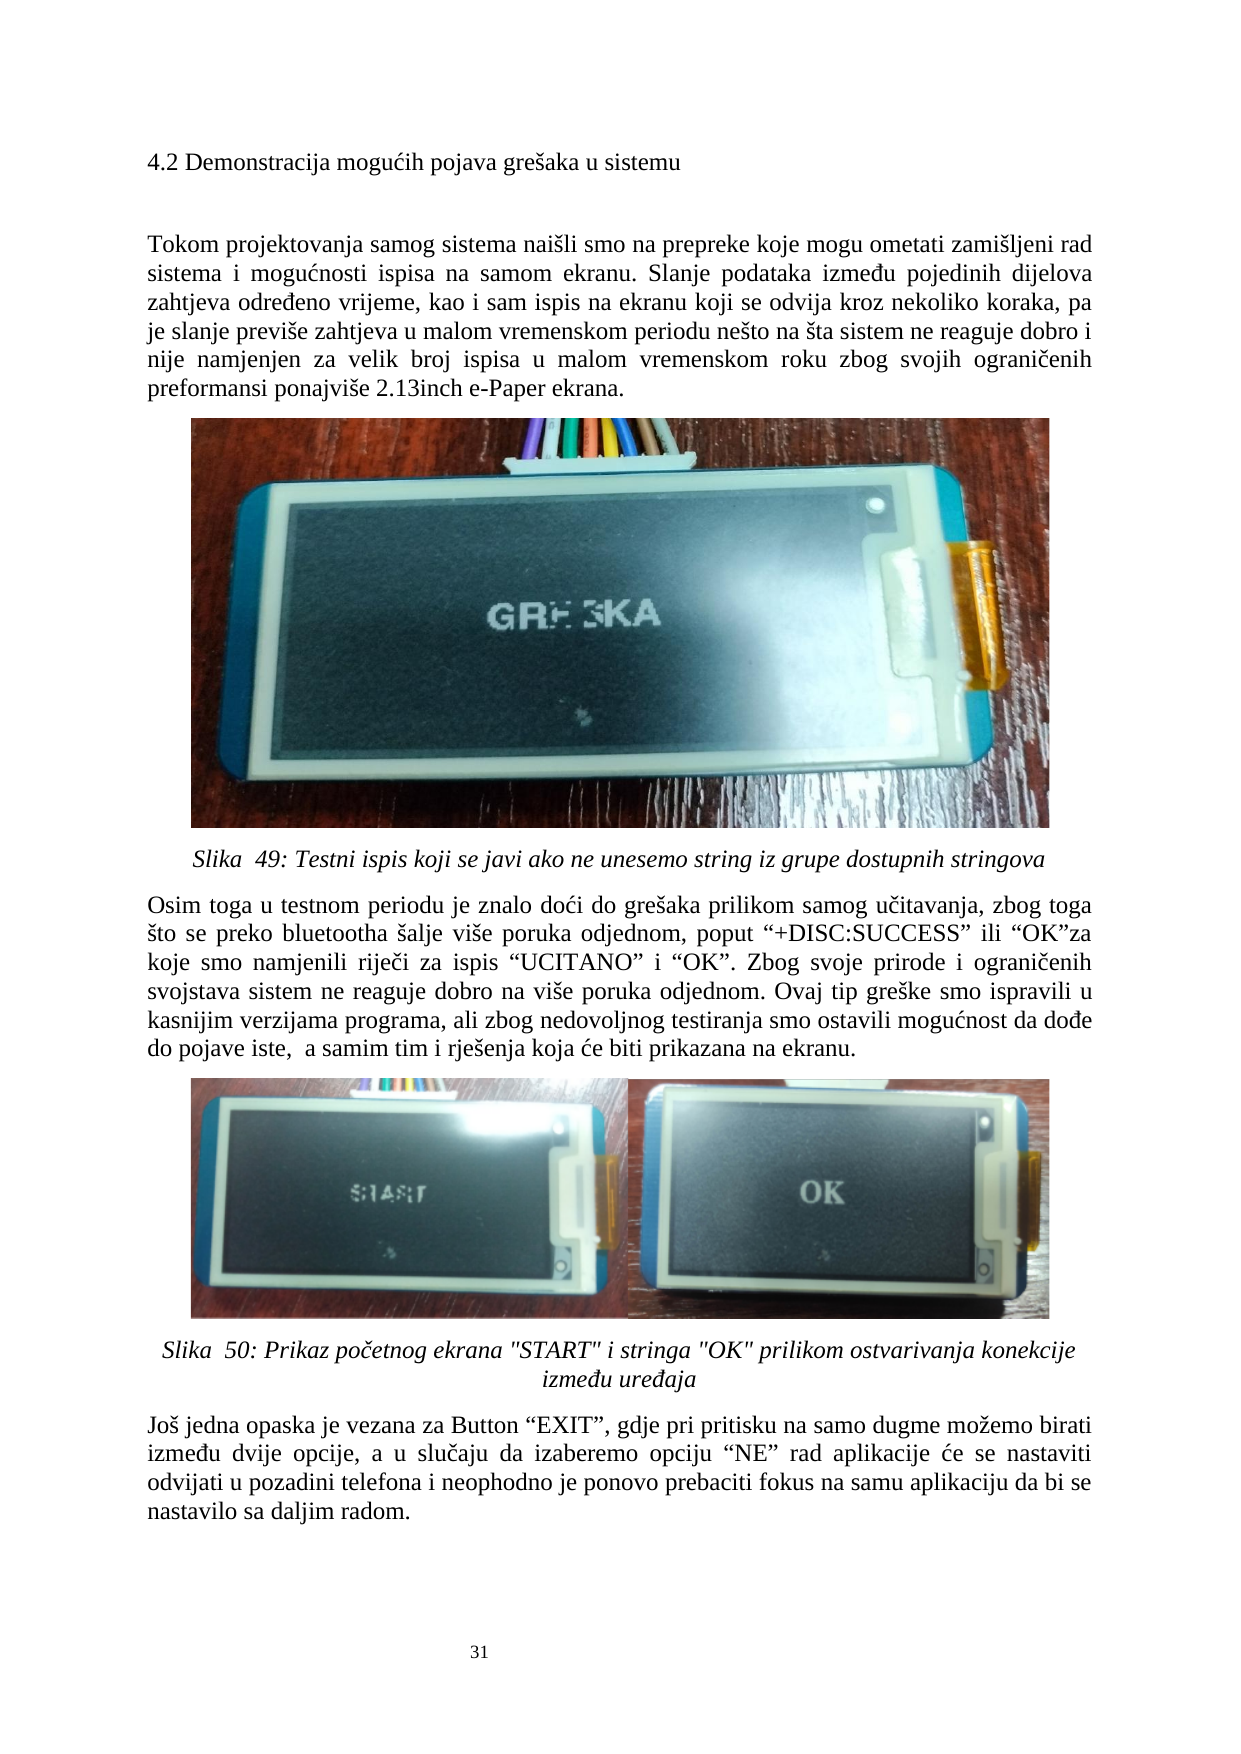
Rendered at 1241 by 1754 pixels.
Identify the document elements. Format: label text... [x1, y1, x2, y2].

text Slika 49: Testni ispis koji se javi ako ne unesemo string iz grupe dostupnih stringova [147, 844, 1093, 873]
text Osim toga u testnom periodu je znalo doći do grešaka prilikom samog učitavanja, zbog toga što se preko bluetootha šalje više poruka odjednom, poput “+DISC:SUCCESS” ili “OK”za koje smo namjenili riječi za ispis “UCITANO” i “OK”. Zbog svoje prirode i ograničenih svojstava sistem ne reaguje dobro na više poruka odjednom. Ovaj tip greške smo ispravili u kasnijim verzijama programa, ali zbog nedovoljnog testiranja smo ostavili mogućnost da dođe do pojave iste, a samim tim i rješenja koja će biti prikazana na ekranu. [147, 890, 1093, 1062]
picture [191, 418, 1050, 828]
subtitle 4.2 Demonstracija mogućih pojava grešaka u sistemu [147, 147, 1093, 176]
text Tokom projektovanja samog sistema naišli smo na prepreke koje mogu ometati zamišljeni rad sistema i mogućnosti ispisa na samom ekranu. Slanje podataka između pojedinih dijelova zahtjeva određeno vrijeme, kao i sam ispis na ekranu koji se odvija kroz nekoliko koraka, pa je slanje previše zahtjeva u malom vremenskom periodu nešto na šta sistem ne reaguje dobro i nije namjenjen za velik broj ispisa u malom vremenskom roku zbog svojih ograničenih preformansi ponajviše 2.13inch e-Paper ekrana. [147, 229, 1093, 402]
text Još jedna opaska je vezana za Button “EXIT”, gdje pri pritisku na samo dugme možemo birati između dvije opcije, a u slučaju da izaberemo opciju “NE” rad aplikacije će se nastaviti odvijati u pozadini telefona i neophodno je ponovo prebaciti fokus na samu aplikaciju da bi se nastavilo sa daljim radom. [147, 1410, 1093, 1525]
text Slika 50: Prikaz početnog ekrana "START" i stringa "OK" prilikom ostvarivanja konekcije između uređaja [147, 1336, 1093, 1393]
picture [190, 1078, 1050, 1319]
